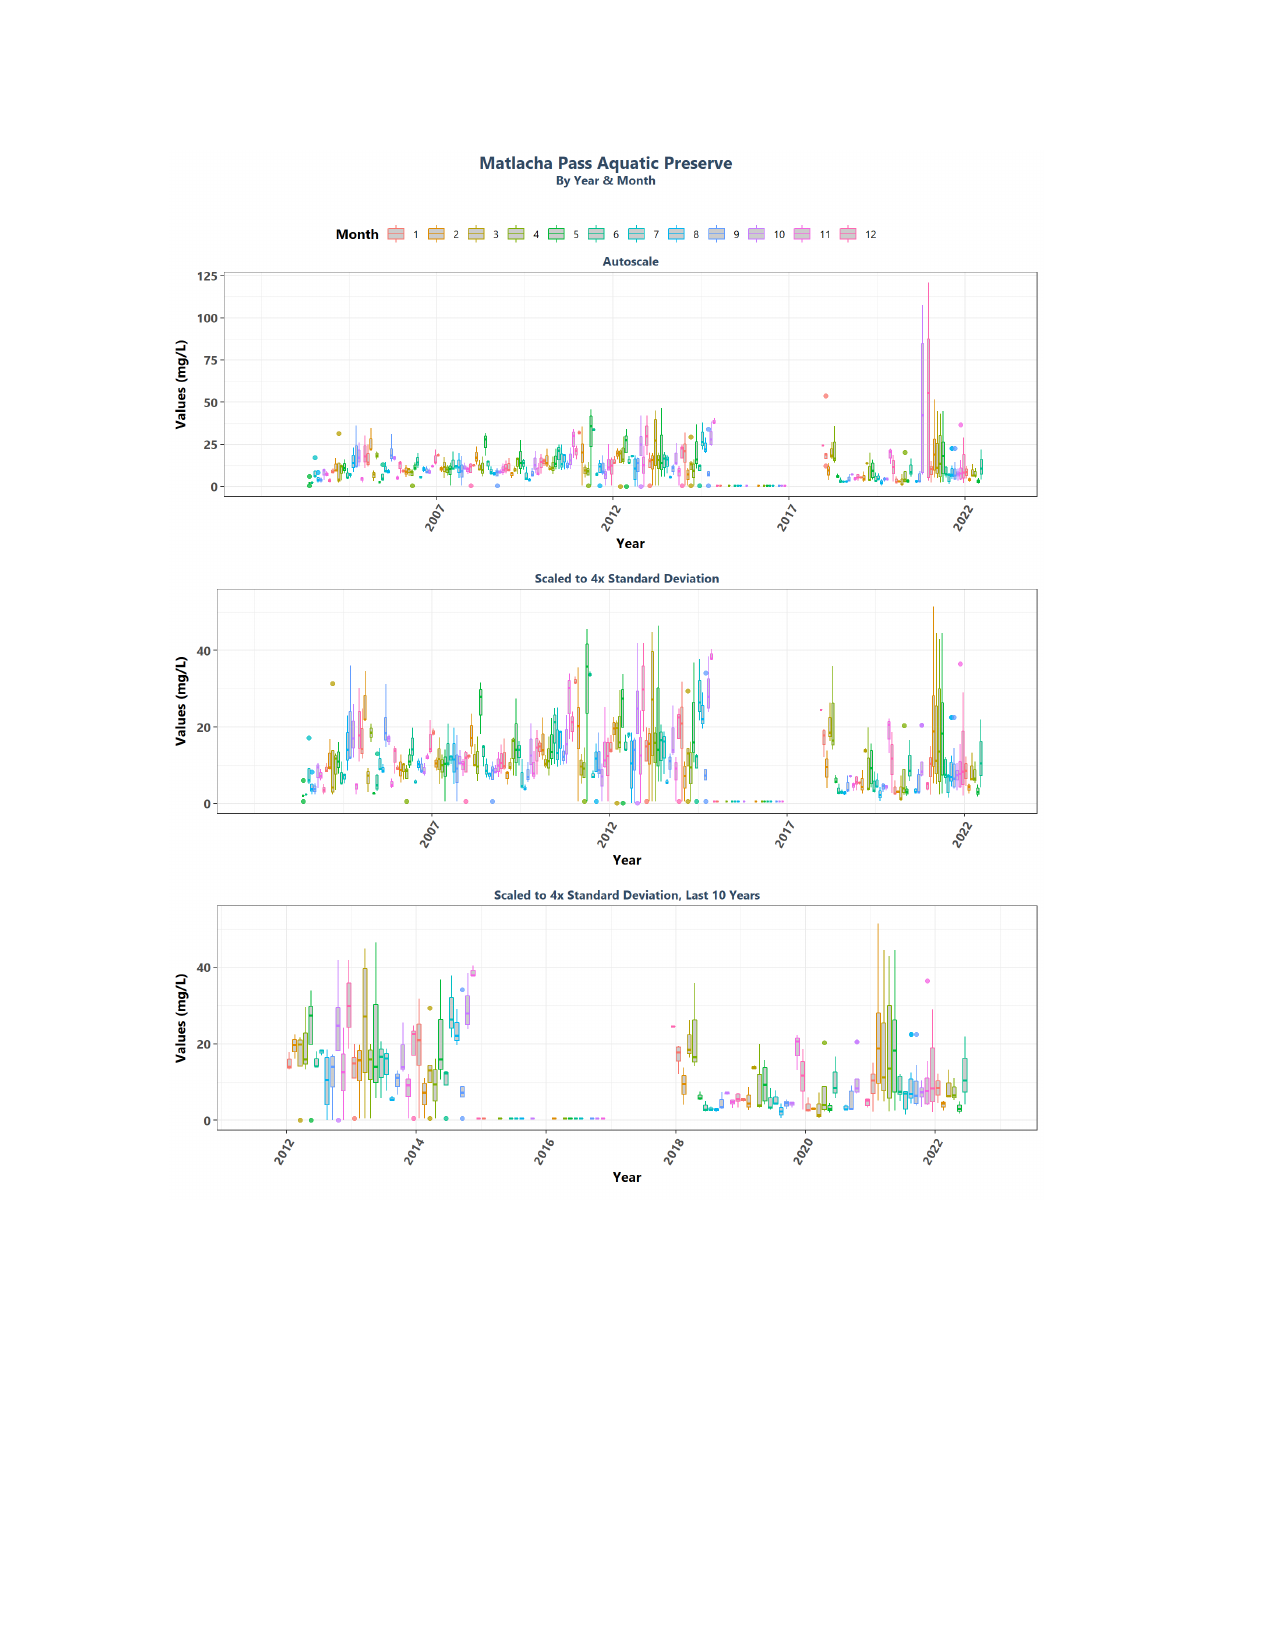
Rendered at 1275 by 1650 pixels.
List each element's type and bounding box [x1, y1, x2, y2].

picture [168, 150, 1044, 1200]
